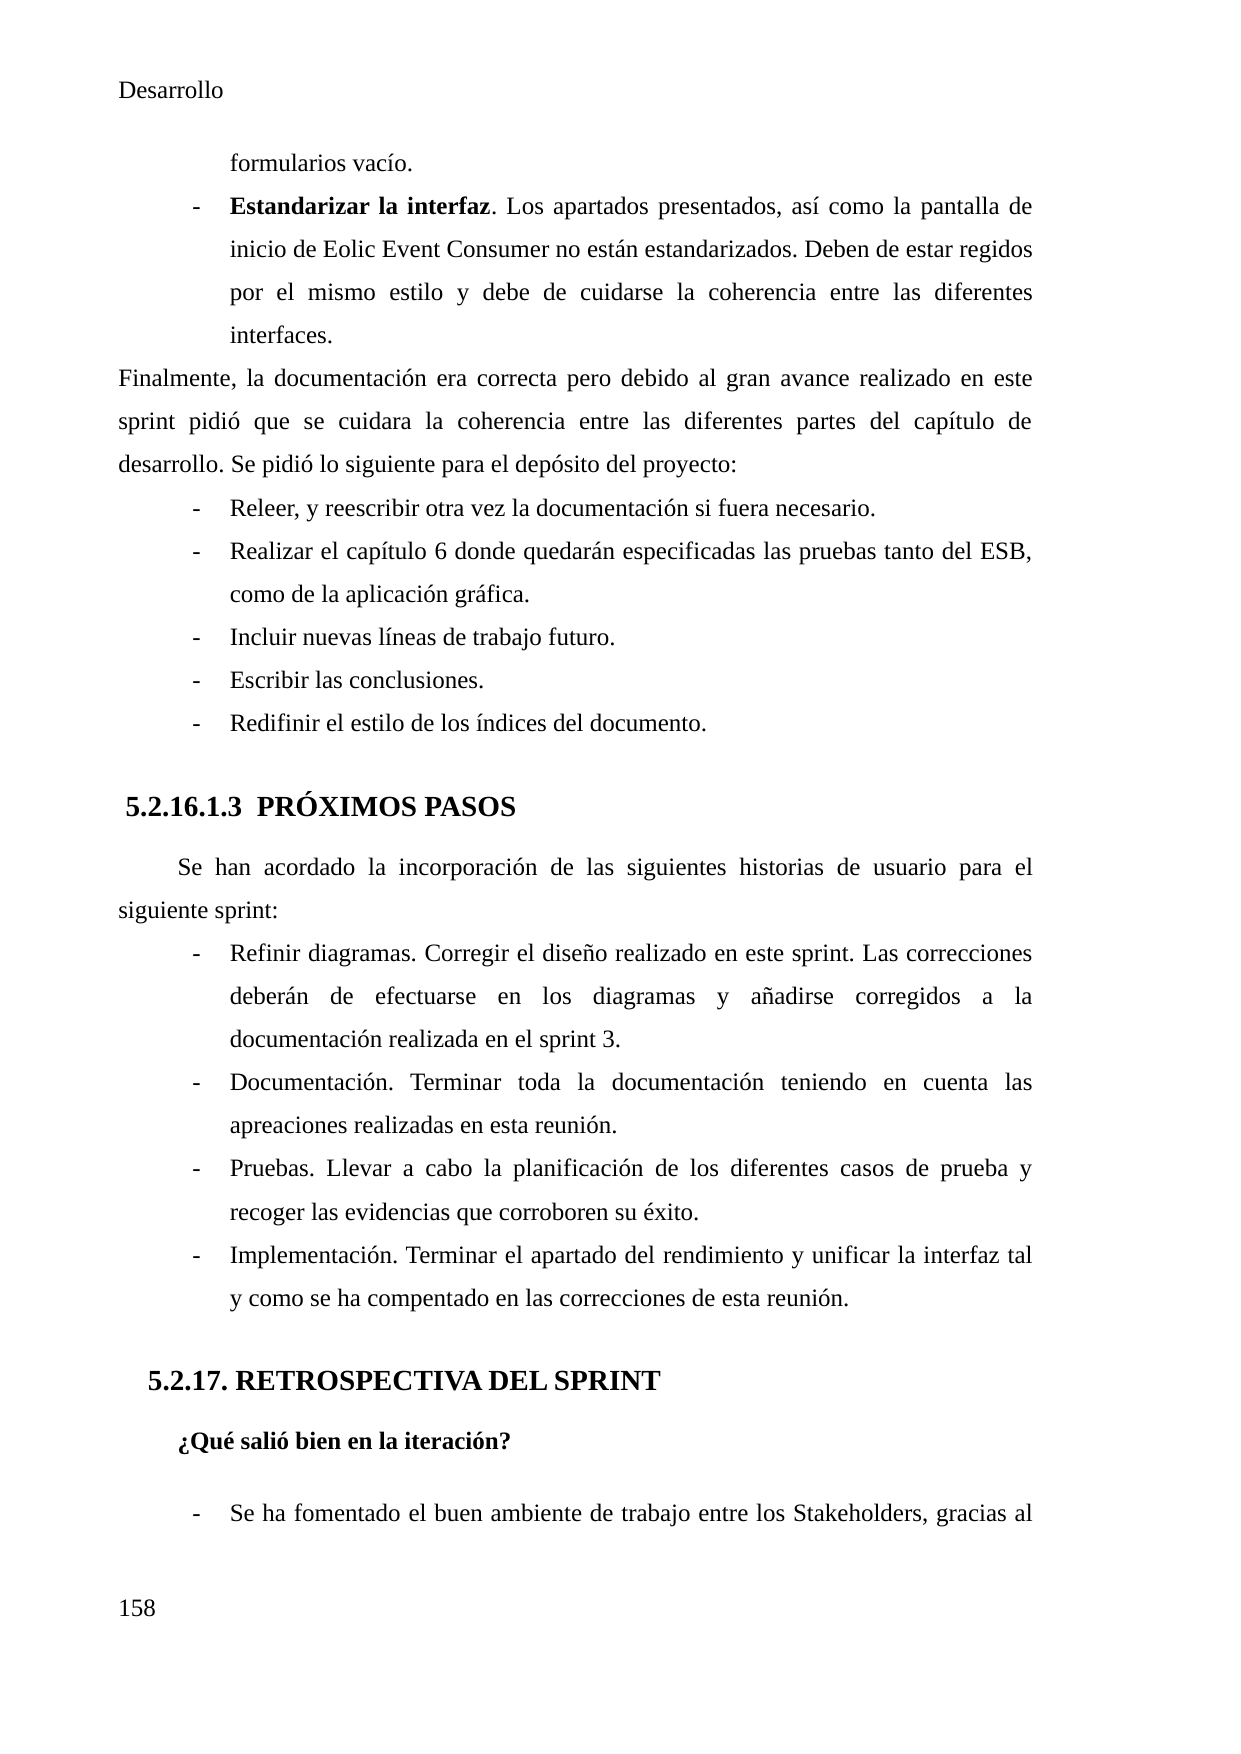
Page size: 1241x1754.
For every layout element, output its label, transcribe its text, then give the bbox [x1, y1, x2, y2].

list Documentación. Terminar toda la documentación teniendo en cuenta las apreaciones realizadas en esta reunión. [192, 1067, 1033, 1139]
list Redifinir el estilo de los índices del documento. [192, 708, 1033, 737]
text Retrospectiva del Sprint [148, 1363, 1033, 1397]
list Se ha fomentado el buen ambiente de trabajo entre los Stakeholders, gracias al enunciado de los patrones a través de la técnica de Storyboards. [192, 1498, 1033, 1527]
text Finalmente, la documentación era correcta pero debido al gran avance realizado en este sprint pidió que se cuidara la coherencia entre las diferentes partes del capítulo de desarrollo. Se pidió lo siguiente para el depósito del proyecto: [118, 363, 1033, 478]
list Implementación. Terminar el apartado del rendimiento y unificar la interfaz tal y como se ha compentado en las correcciones de esta reunión. [192, 1240, 1033, 1312]
list Incluir nuevas líneas de trabajo futuro. [192, 622, 1033, 651]
list Escribir las conclusiones. [192, 665, 1033, 694]
list Releer, y reescribir otra vez la documentación si fuera necesario. [192, 493, 1033, 521]
list Realizar el capítulo 6 donde quedarán especificadas las pruebas tanto del ESB, como de la aplicación gráfica. [192, 536, 1033, 608]
text ¿Qué salió bien en la iteración? [118, 1426, 1033, 1455]
list Refinir diagramas. Corregir el diseño realizado en este sprint. Las correcciones deberán de efectuarse en los diagramas y añadirse corregidos a la documentación realizada en el sprint 3. [192, 938, 1033, 1053]
list Pruebas. Llevar a cabo la planificación de los diferentes casos de prueba y recoger las evidencias que corroboren su éxito. [192, 1153, 1033, 1225]
text Se han acordado la incorporación de las siguientes historias de usuario para el siguiente sprint: [118, 852, 1033, 923]
list Próximos pasos [118, 789, 1033, 822]
list Estandarizar la interfaz. Los apartados presentados, así como la pantalla de inicio de Eolic Event Consumer no están estandarizados. Deben de estar regidos por el mismo estilo y debe de cuidarse la coherencia entre las diferentes interfaces. [192, 191, 1033, 349]
